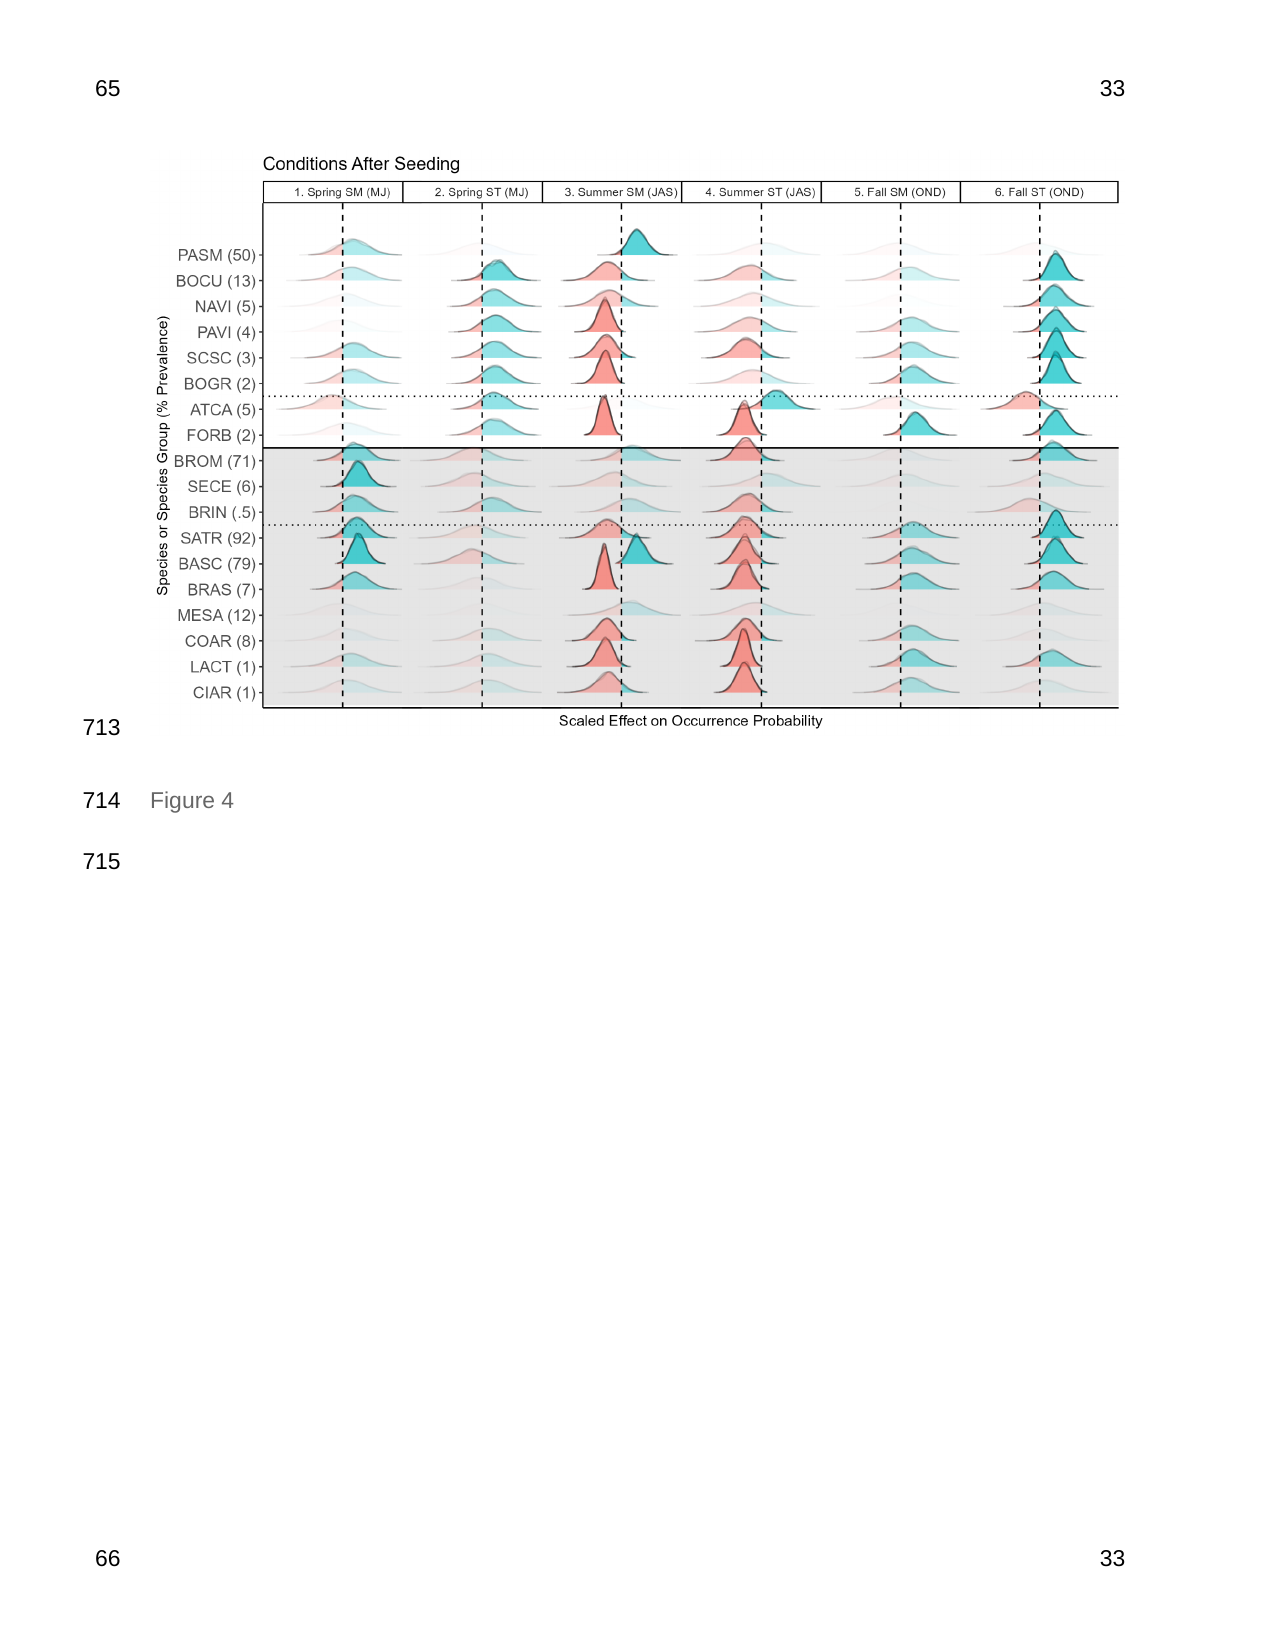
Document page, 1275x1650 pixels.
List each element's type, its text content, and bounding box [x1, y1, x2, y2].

subtitle Figure 4 [150, 787, 1125, 813]
picture [150, 150, 1125, 736]
